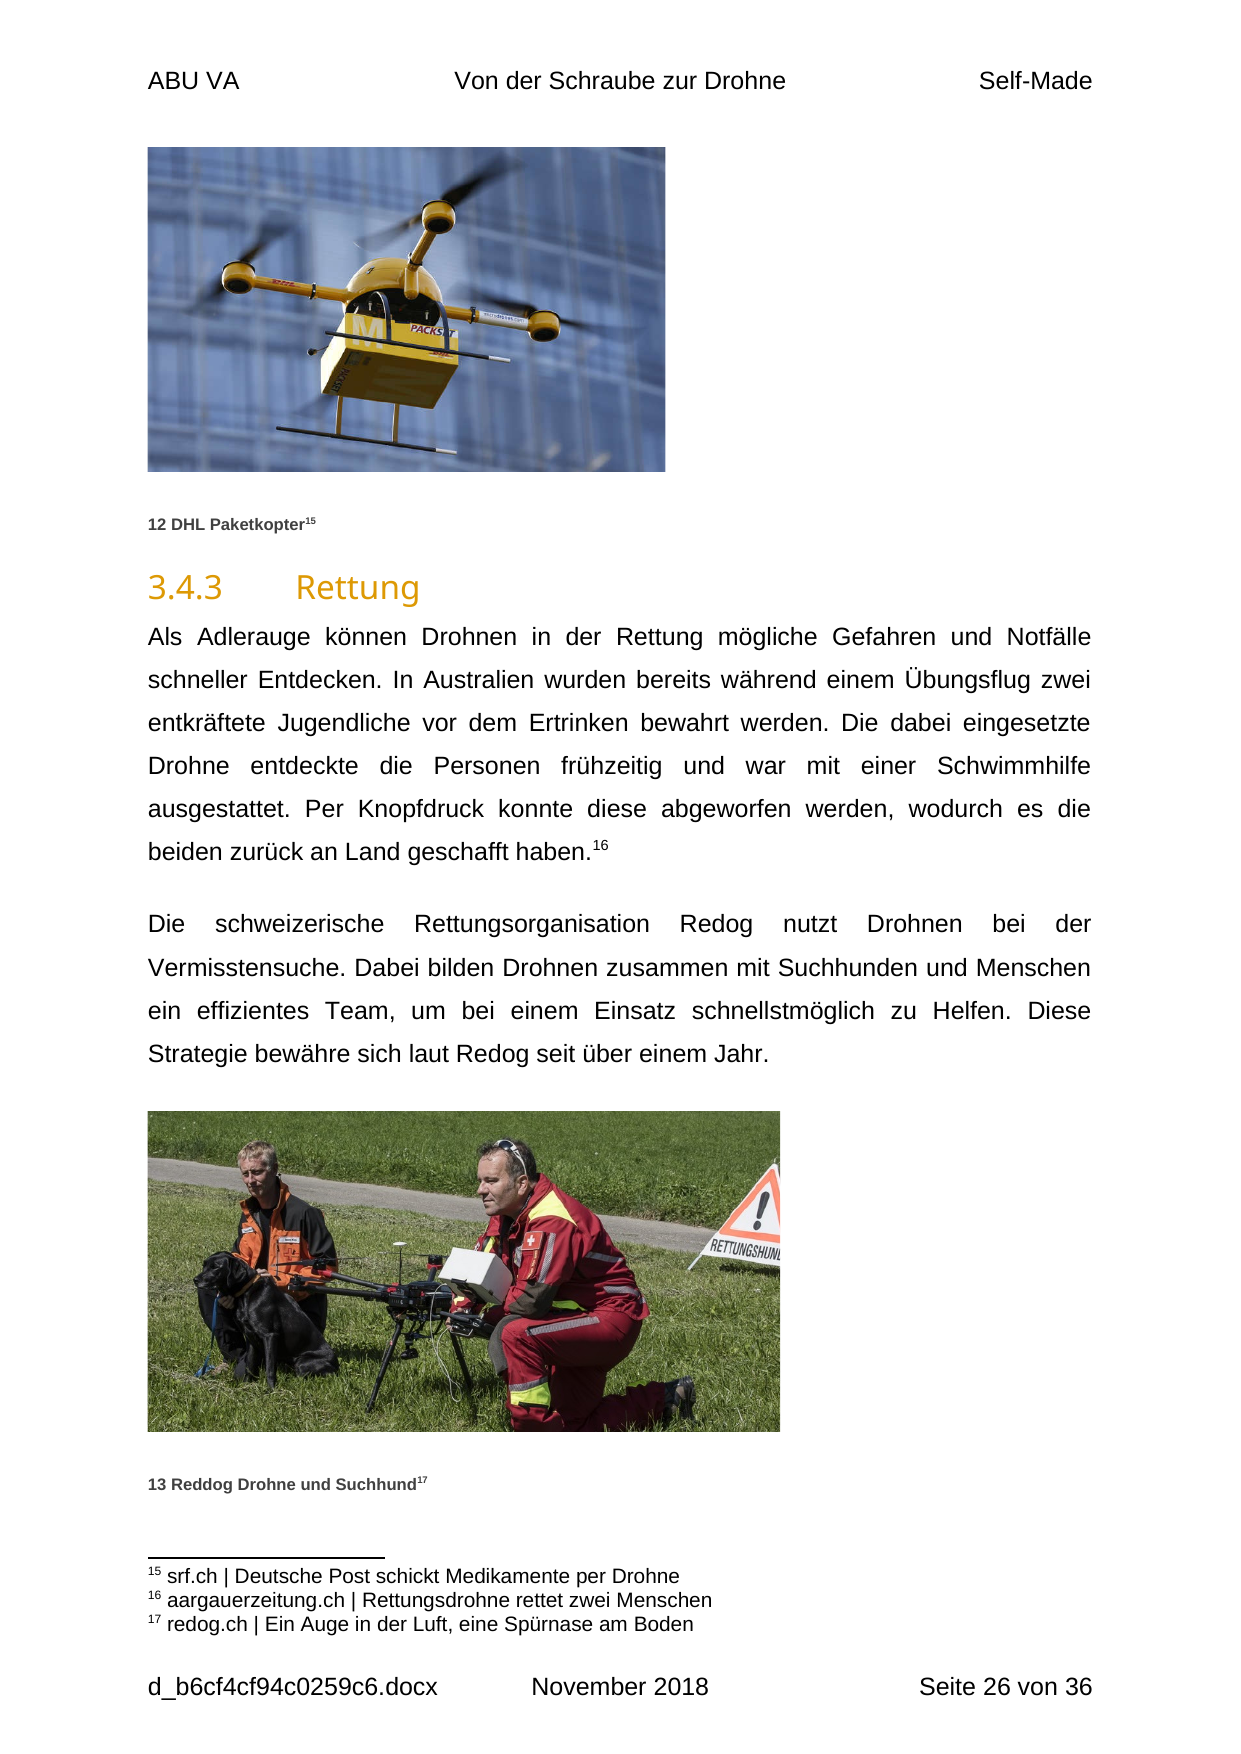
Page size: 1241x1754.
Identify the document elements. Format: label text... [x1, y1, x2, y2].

text Als Adlerauge können Drohnen in der Rettung mögliche Gefahren und Notfälle schneller Entdecken. In Australien wurden bereits während einem Übungsflug zwei entkräftete Jugendliche vor dem Ertrinken bewahrt werden. Die dabei eingesetzte Drohne entdeckte die Personen frühzeitig und war mit einer Schwimmhilfe ausgestattet. Per Knopfdruck konnte diese abgeworfen werden, wodurch es die beiden zurück an Land geschafft haben. [148, 621, 1093, 866]
subtitle Rettung [148, 563, 1093, 609]
picture [147, 147, 666, 472]
picture [147, 1111, 780, 1432]
text 12 DHL Paketkopter [148, 515, 1093, 534]
text 13 Reddog Drohne und Suchhund [148, 1475, 1093, 1494]
text Die schweizerische Rettungsorganisation Redog nutzt Drohnen bei der Vermisstensuche. Dabei bilden Drohnen zusammen mit Suchhunden und Menschen ein effizientes Team, um bei einem Einsatz schnellstmöglich zu Helfen. Diese Strategie bewähre sich laut Redog seit über einem Jahr. [148, 909, 1093, 1067]
